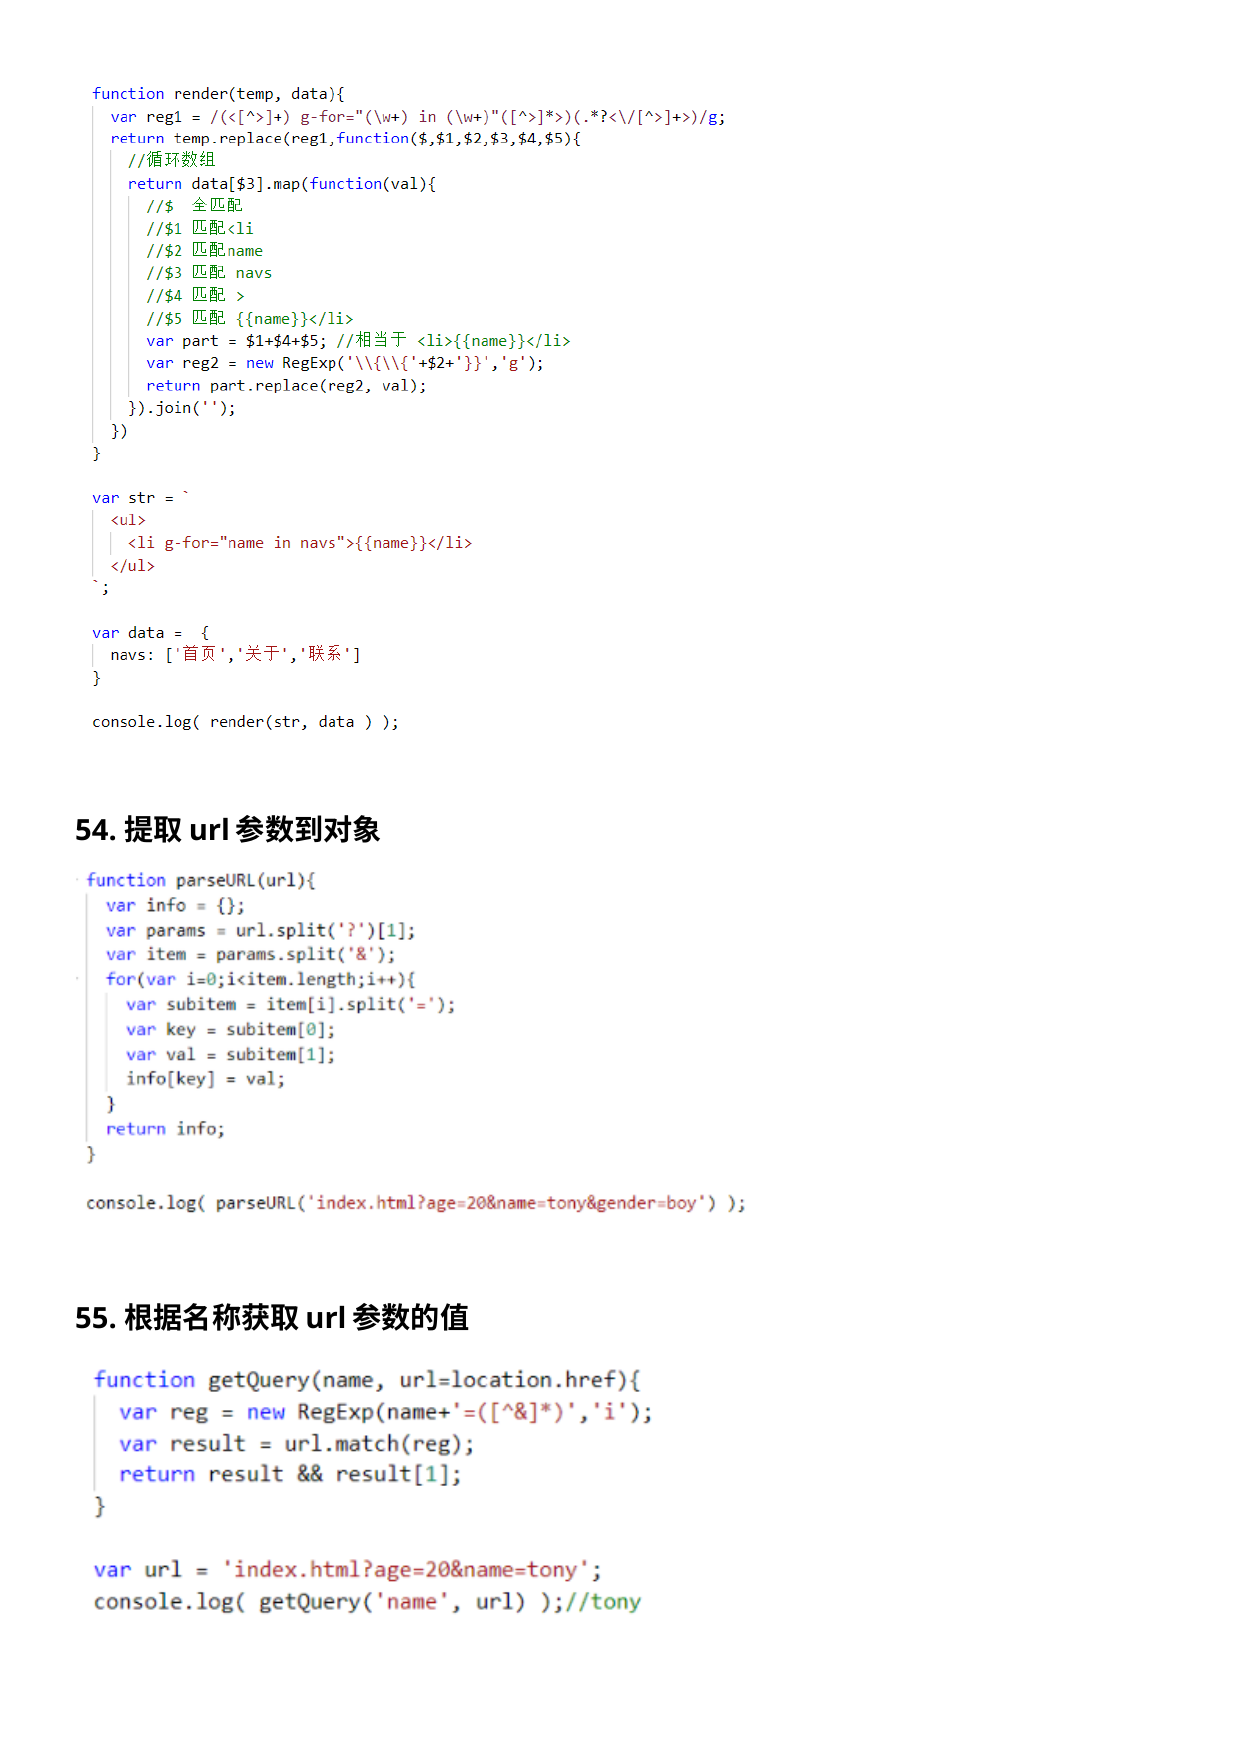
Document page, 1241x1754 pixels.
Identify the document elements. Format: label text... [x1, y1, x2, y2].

picture [75, 860, 757, 1228]
picture [75, 80, 796, 763]
list 提取url参数到对象 [75, 796, 1165, 861]
picture [75, 1348, 686, 1638]
list 根据名称获取url参数的值 [75, 1283, 1165, 1348]
